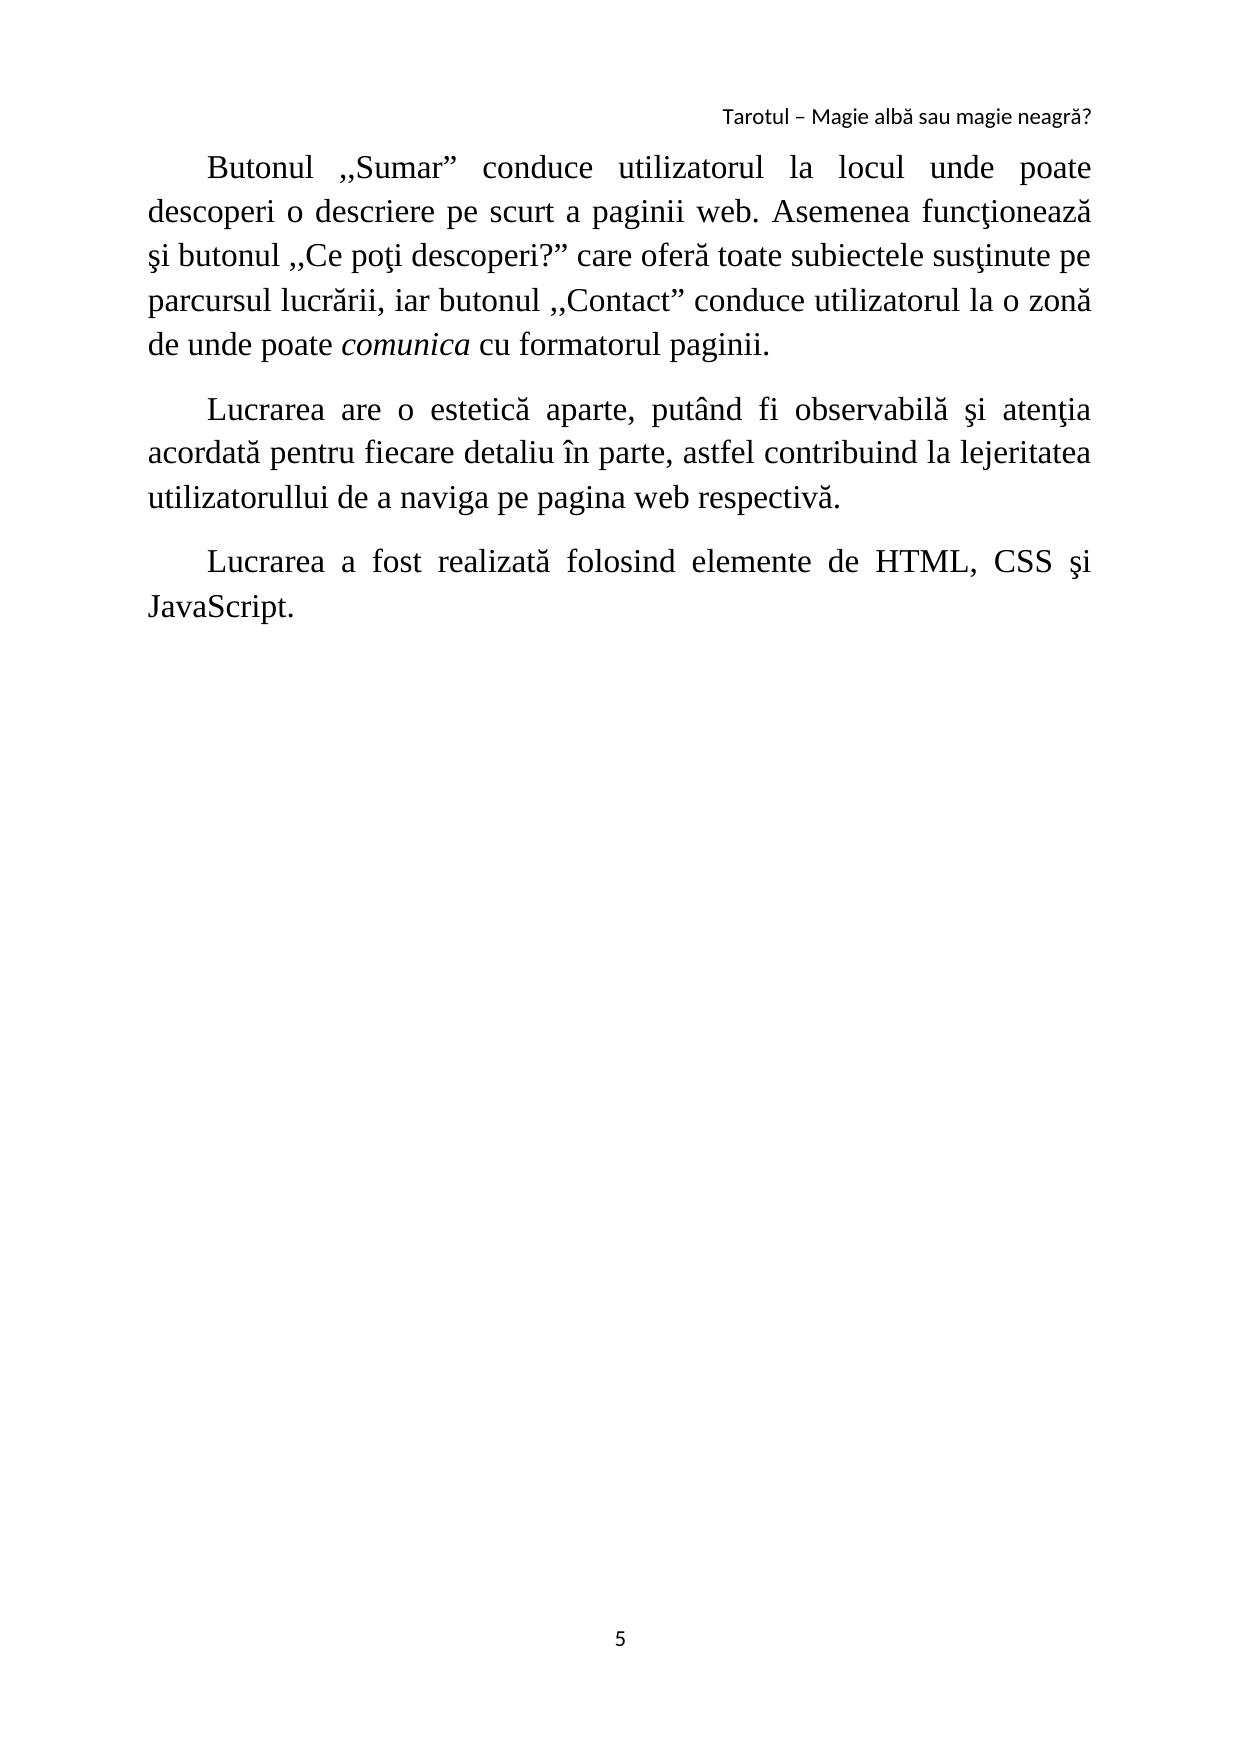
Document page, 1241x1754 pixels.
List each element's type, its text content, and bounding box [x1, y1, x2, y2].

text Lucrarea a fost realizată folosind elemente de HTML, CSS şi JavaScript. [148, 542, 1093, 624]
text Lucrarea are o estetică aparte, putând fi observabilă şi atenţia acordată pentru fiecare detaliu în parte, astfel contribuind la lejeritatea utilizatorullui de a naviga pe pagina web respectivă. [148, 389, 1093, 515]
text Butonul ,,Sumar” conduce utilizatorul la locul unde poate descoperi o descriere pe scurt a paginii web. Asemenea funcţionează şi butonul ,,Ce poţi descoperi?” care oferă toate subiectele susţinute pe parcursul lucrării, iar butonul ,,Contact” conduce utilizatorul la o zonă de unde poate comunica cu formatorul paginii. [148, 148, 1093, 362]
